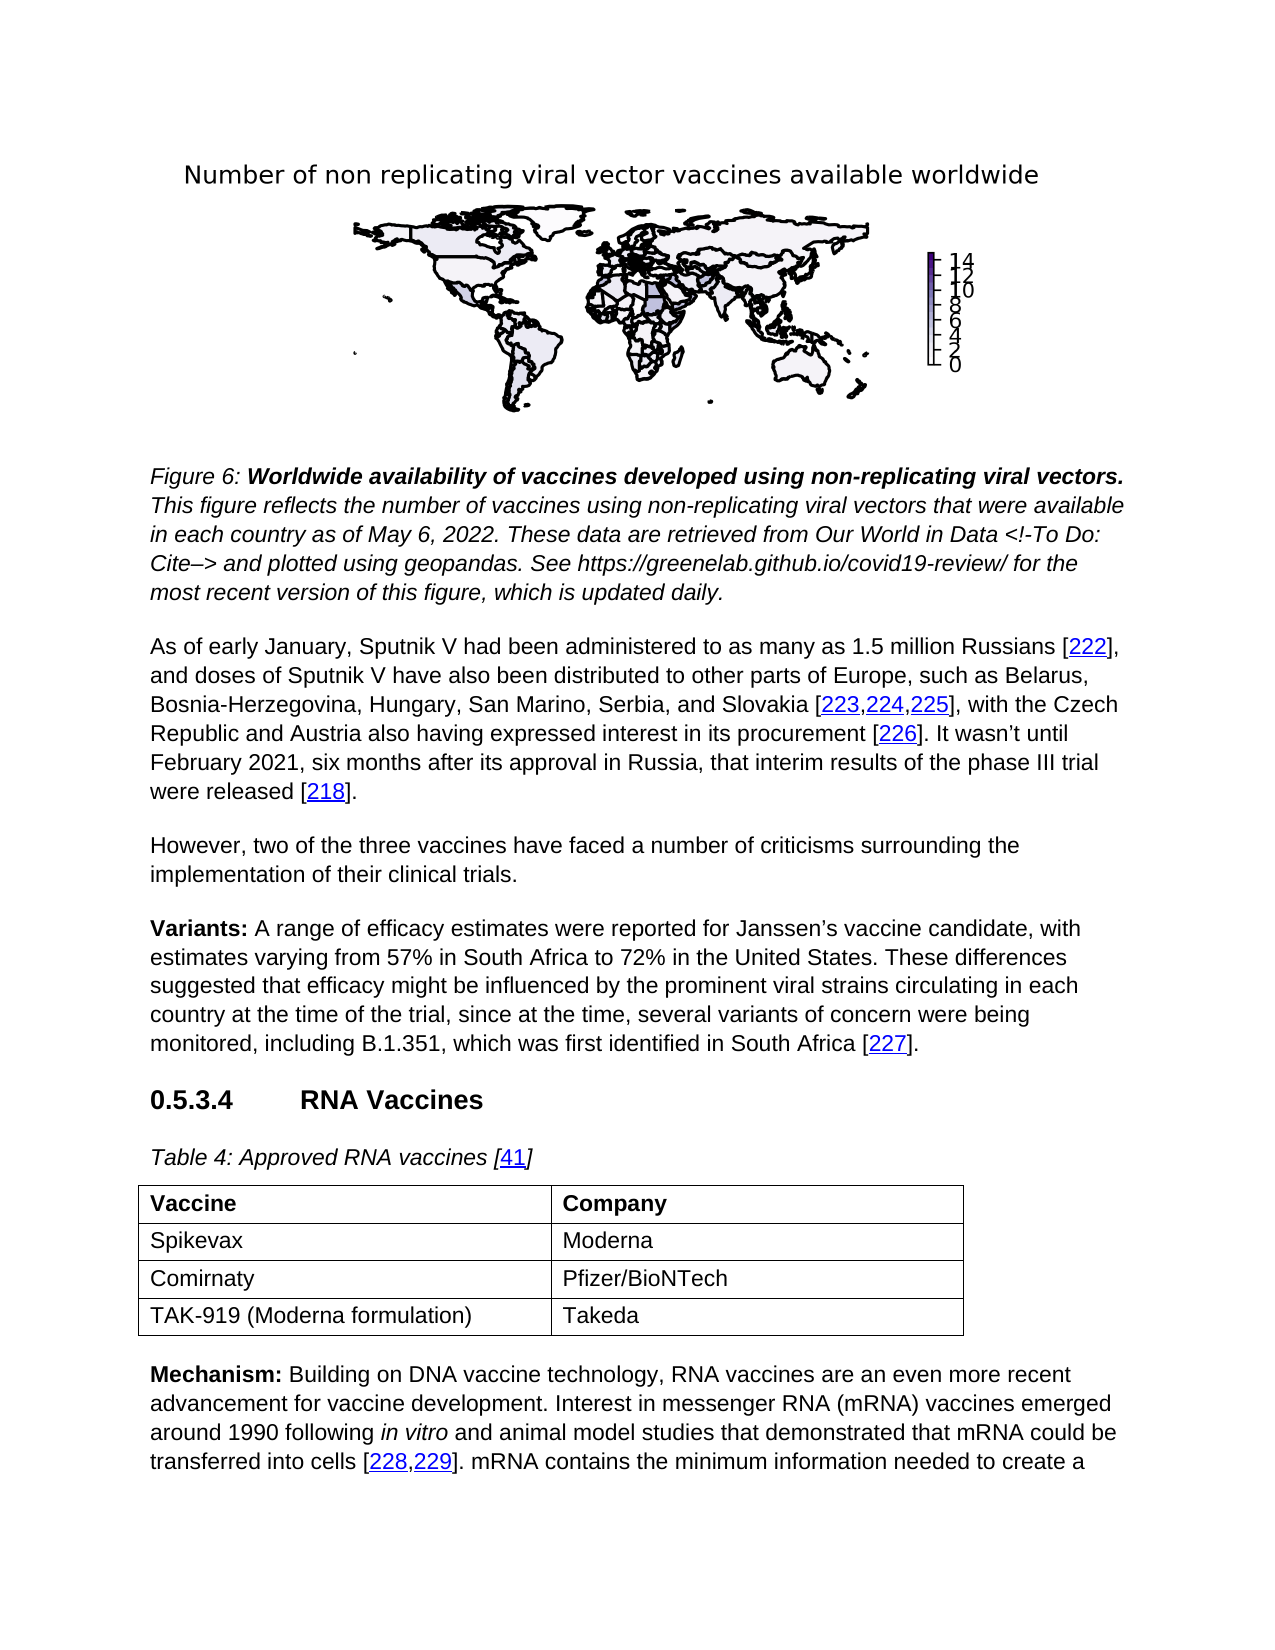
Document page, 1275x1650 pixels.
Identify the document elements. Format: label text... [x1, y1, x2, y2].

text However, two of the three vaccines have faced a number of criticisms surrounding the implementation of their clinical trials. [150, 832, 1125, 887]
text As of early January, Sputnik V had been administered to as many as 1.5 million Russians [222], and doses of Sputnik V have also been distributed to other parts of Europe, such as Belarus, Bosnia-Herzegovina, Hungary, San Marino, Serbia, and Slovakia [223,224,225], with the Czech Republic and Austria also having expressed interest in its procurement [226]. It wasn’t until February 2021, six months after its approval in Russia, that interim results of the phase III trial were released [218]. [150, 633, 1125, 804]
table_header Vaccine [139, 1186, 551, 1223]
table_cell Takeda [552, 1299, 963, 1335]
picture [168, 150, 1054, 436]
text Table 4: Approved RNA vaccines [41] [150, 1144, 1125, 1170]
subtitle 0.5.3.4 RNA Vaccines [150, 1084, 1125, 1116]
table_header Company [552, 1186, 963, 1223]
text Variants: A range of efficacy estimates were reported for Janssen’s vaccine candidate, with estimates varying from 57% in South Africa to 72% in the United States. These differences suggested that efficacy might be influenced by the prominent viral strains circulating in each country at the time of the trial, since at the time, several variants of concern were being monitored, including B.1.351, which was first identified in South Africa [227]. [150, 914, 1125, 1057]
table_cell Pfizer/BioNTech [552, 1261, 963, 1298]
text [150, 1361, 1125, 1474]
table_cell Spikevax [139, 1224, 551, 1260]
table_cell TAK-919 (Moderna formulation) [139, 1299, 551, 1335]
text Figure 6: Worldwide availability of vaccines developed using non-replicating viral vectors. This figure reflects the number of vaccines using non-replicating viral vectors that were available in each country as of May 6, 2022. These data are retrieved from Our World in Data <!-To Do: Cite–> and plotted using geopandas. See https://greenelab.github.io/covid19-review/ for the most recent version of this figure, which is updated daily. [150, 463, 1125, 605]
table_cell Comirnaty [139, 1261, 551, 1298]
table_cell Moderna [552, 1224, 963, 1260]
